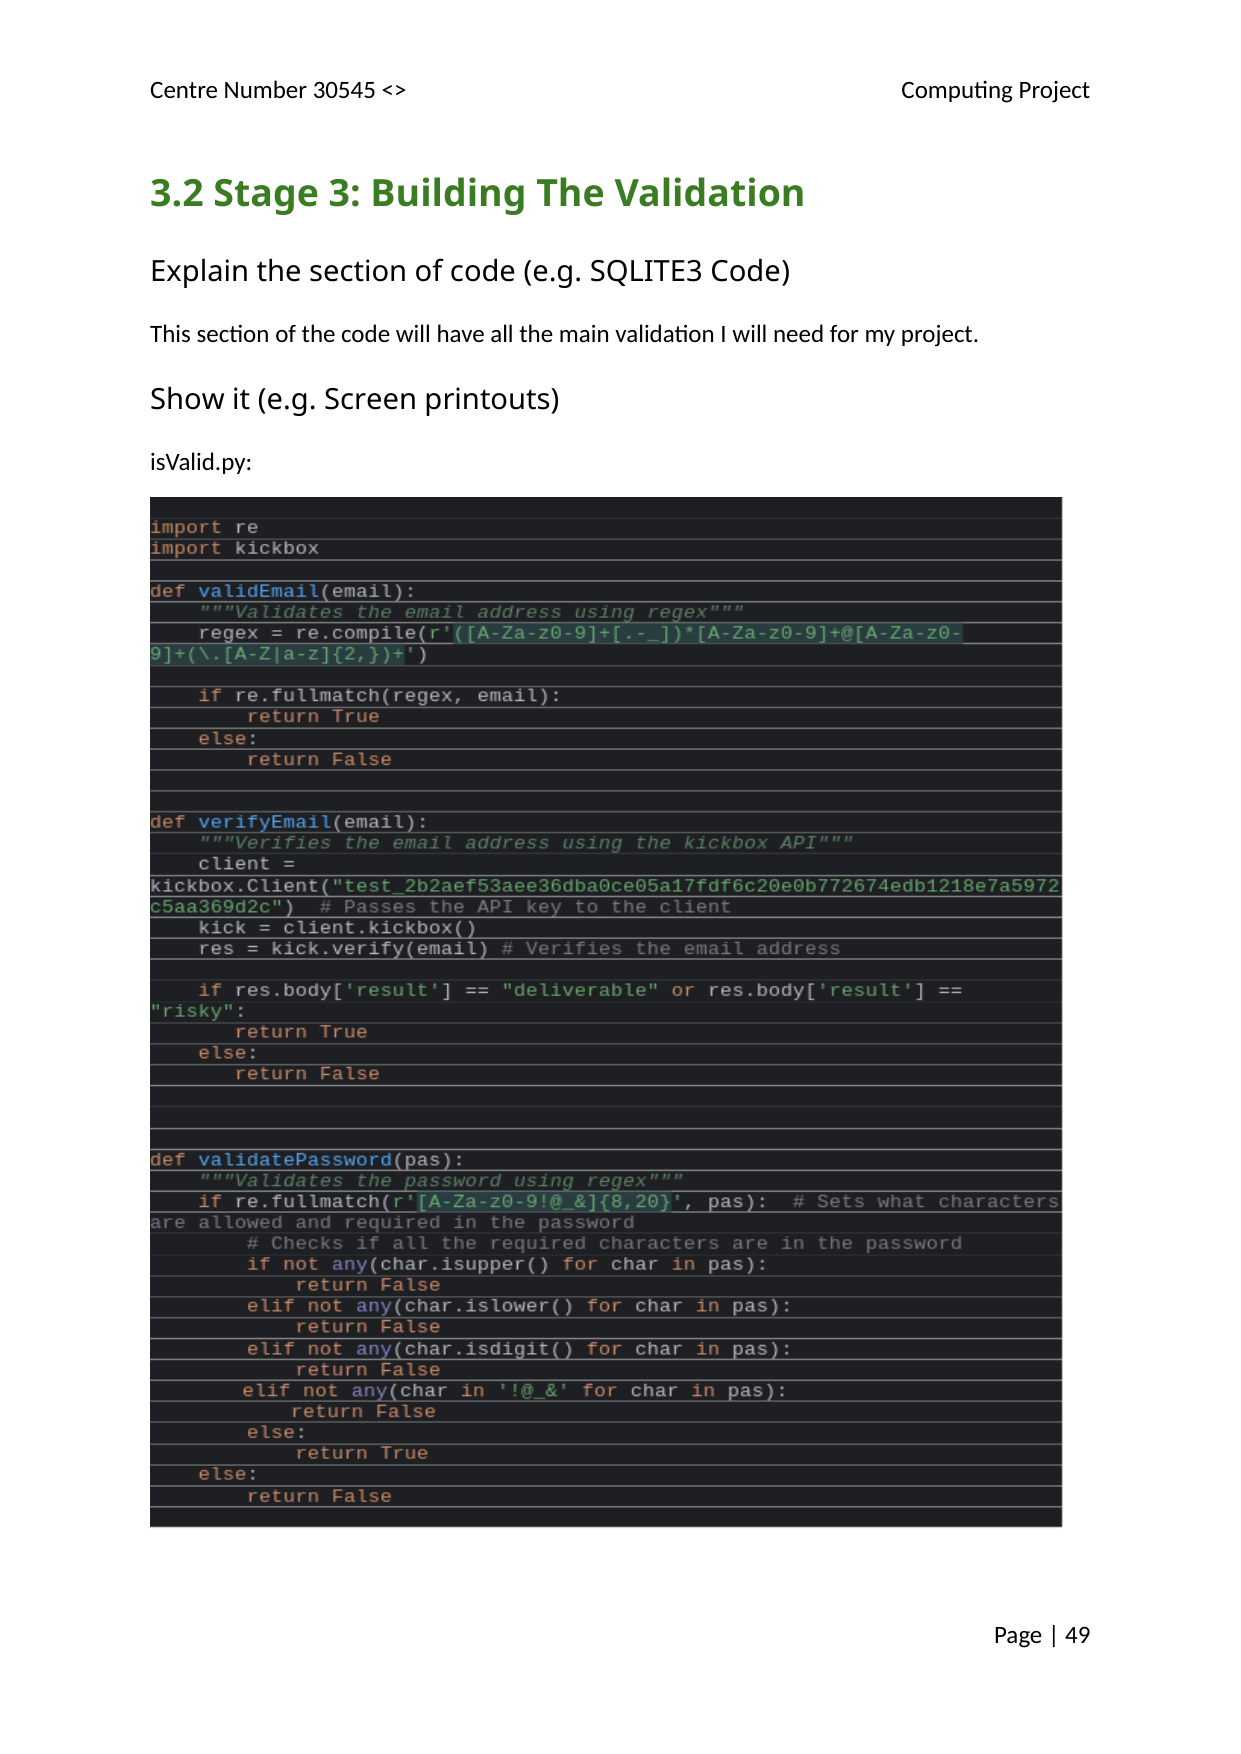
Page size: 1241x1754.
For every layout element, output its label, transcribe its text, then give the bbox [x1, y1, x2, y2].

text This section of the code will have all the main validation I will need for my project. [150, 318, 1090, 349]
text isValid.py: [150, 446, 1090, 476]
title Show it (e.g. Screen printouts) [150, 378, 1090, 418]
title Explain the section of code (e.g. SQLITE3 Code) [150, 250, 1090, 290]
subtitle 3.2 Stage 3: Building The Validation [150, 167, 1090, 218]
